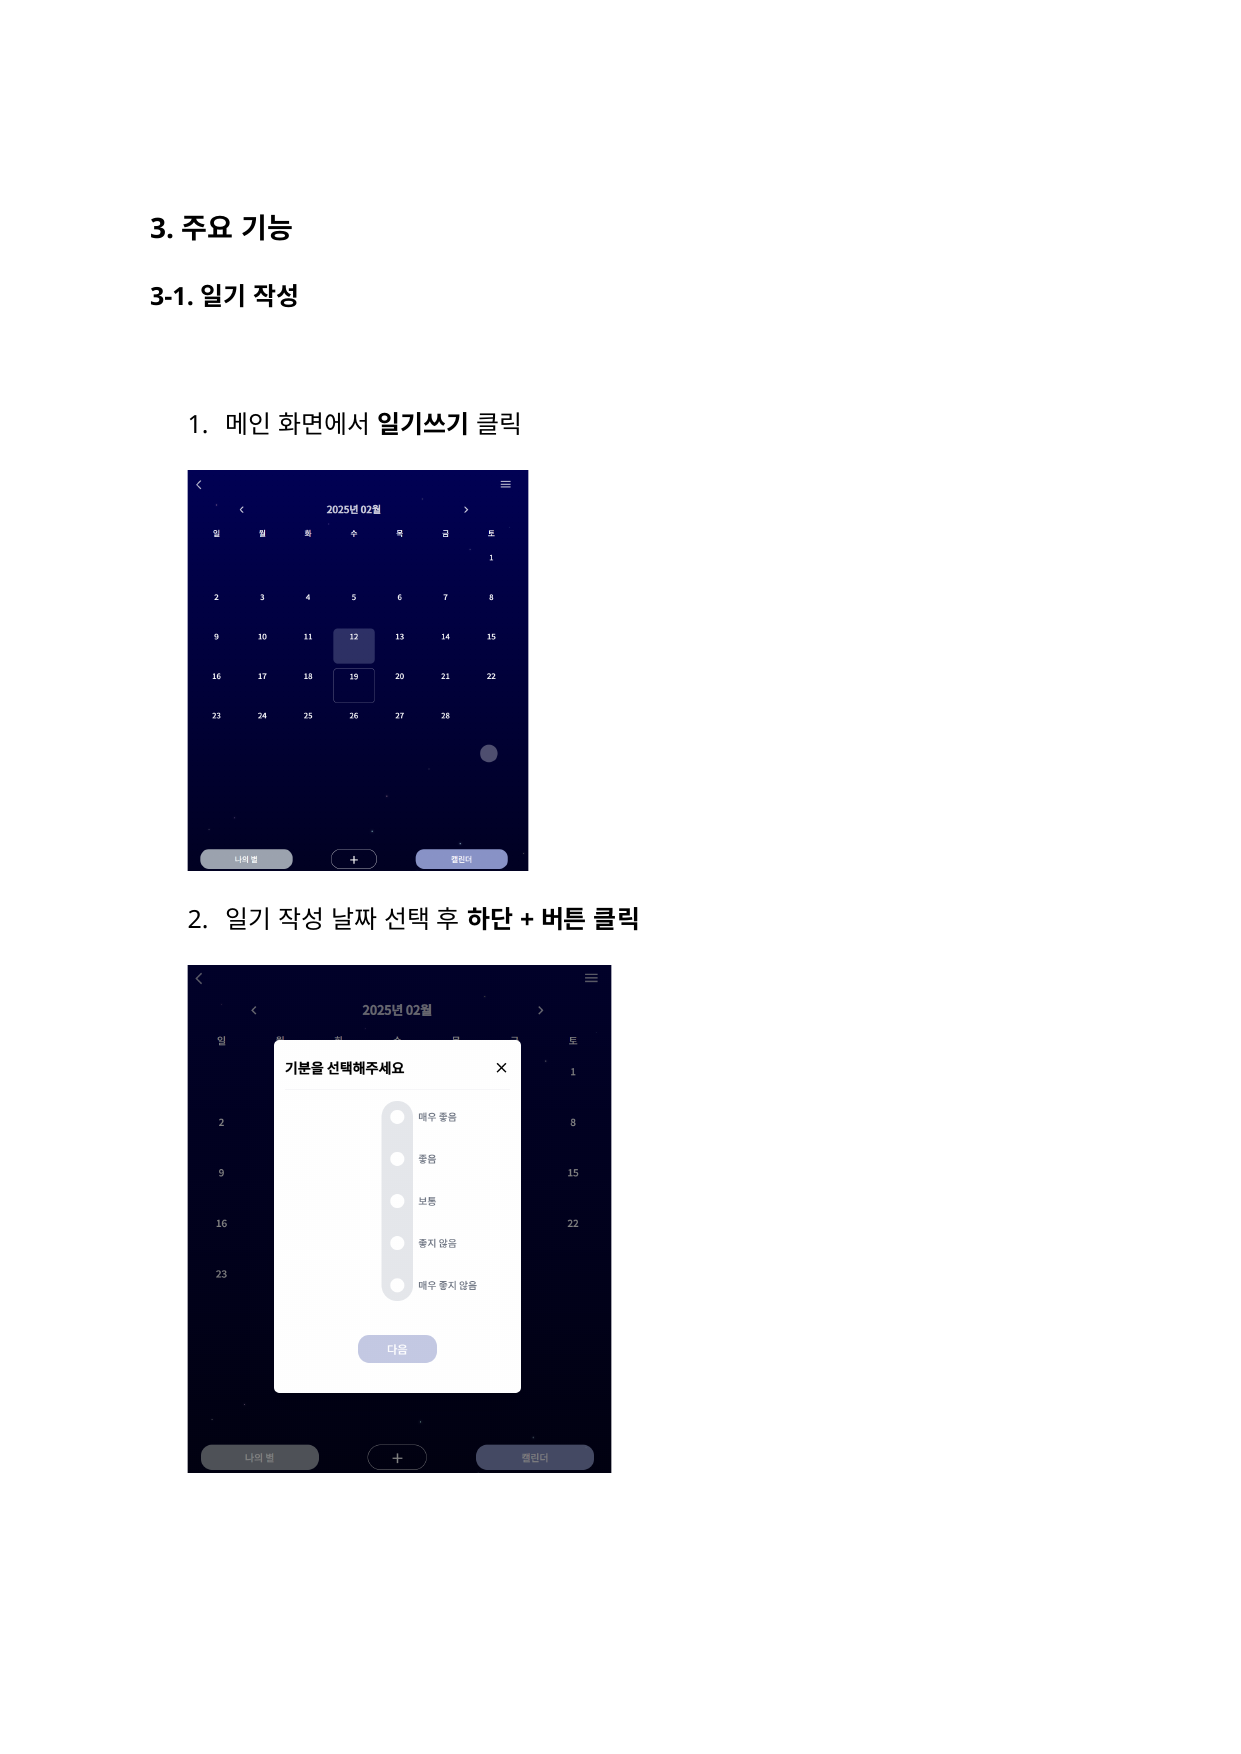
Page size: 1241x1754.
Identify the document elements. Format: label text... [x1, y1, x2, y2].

list 일기 작성 날짜 선택 후 하단 + 버튼 클릭 [187, 899, 1090, 936]
picture [187, 965, 612, 1473]
text 3. 주요 기능 [150, 206, 1090, 247]
picture [187, 470, 529, 871]
text 3-1. 일기 작성 [150, 276, 1090, 313]
list 메인 화면에서 일기쓰기 클릭 [187, 405, 1090, 441]
